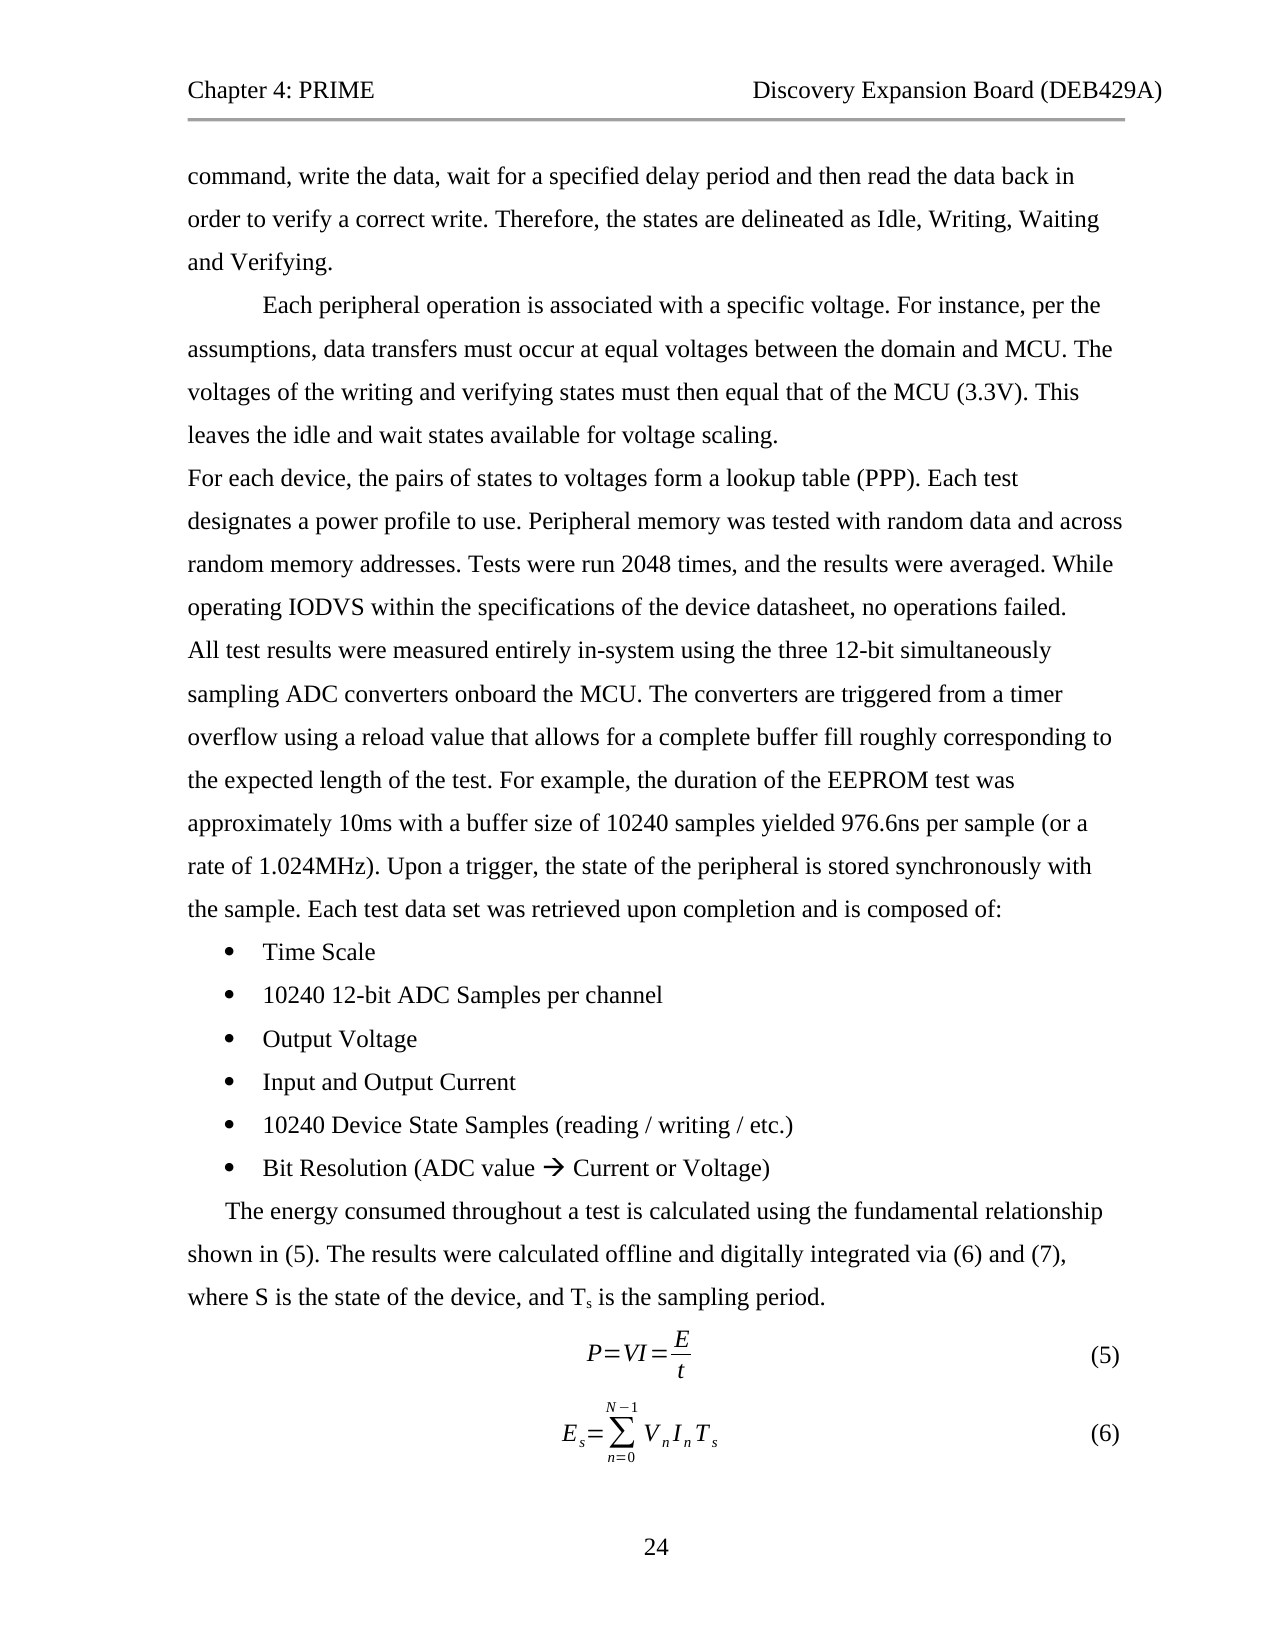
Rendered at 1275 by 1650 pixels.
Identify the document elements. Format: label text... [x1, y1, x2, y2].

list Output Voltage [225, 1024, 1125, 1052]
table_header [188, 1326, 1091, 1399]
list Time Scale [225, 937, 1125, 966]
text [187, 161, 1125, 276]
list 10240 Device State Samples (reading / writing / etc.) [225, 1110, 1125, 1139]
list 10240 12-bit ADC Samples per channel [225, 981, 1125, 1009]
text All test results were measured entirely in-system using the three 12-bit simultaneously sampling ADC converters onboard the MCU. The converters are triggered from a timer overflow using a reload value that allows for a complete buffer fill roughly corresponding to the expected length of the test. For example, the duration of the EEPROM test was approximately 10ms with a buffer size of 10240 samples yielded 976.6ns per sample (or a rate of 1.024MHz). Upon a trigger, the state of the peripheral is stored synchronously with the sample. Each test data set was retrieved upon completion and is composed of: [187, 636, 1125, 923]
table_header (5) [1091, 1326, 1125, 1399]
text For each device, the pairs of states to voltages form a lookup table (PPP). Each test designates a power profile to use. Peripheral memory was tested with random data and across random memory addresses. Tests were run 2048 times, and the results were averaged. While operating IODVS within the specifications of the device datasheet, no operations failed. [187, 463, 1125, 621]
text The energy consumed throughout a test is calculated using the fundamental relationship shown in (5). The results were calculated offline and digitally integrated via (6) and (7), where S is the state of the device, and Ts is the sampling period. [187, 1196, 1125, 1311]
table_cell (6) [1091, 1399, 1125, 1480]
list Bit Resolution (ADC value Current or Voltage) [225, 1153, 1125, 1182]
list Input and Output Current [225, 1067, 1125, 1096]
table_cell [188, 1399, 1091, 1480]
text Each peripheral operation is associated with a specific voltage. For instance, per the assumptions, data transfers must occur at equal voltages between the domain and MCU. The voltages of the writing and verifying states must then equal that of the MCU (3.3V). This leaves the idle and wait states available for voltage scaling. [187, 291, 1125, 449]
